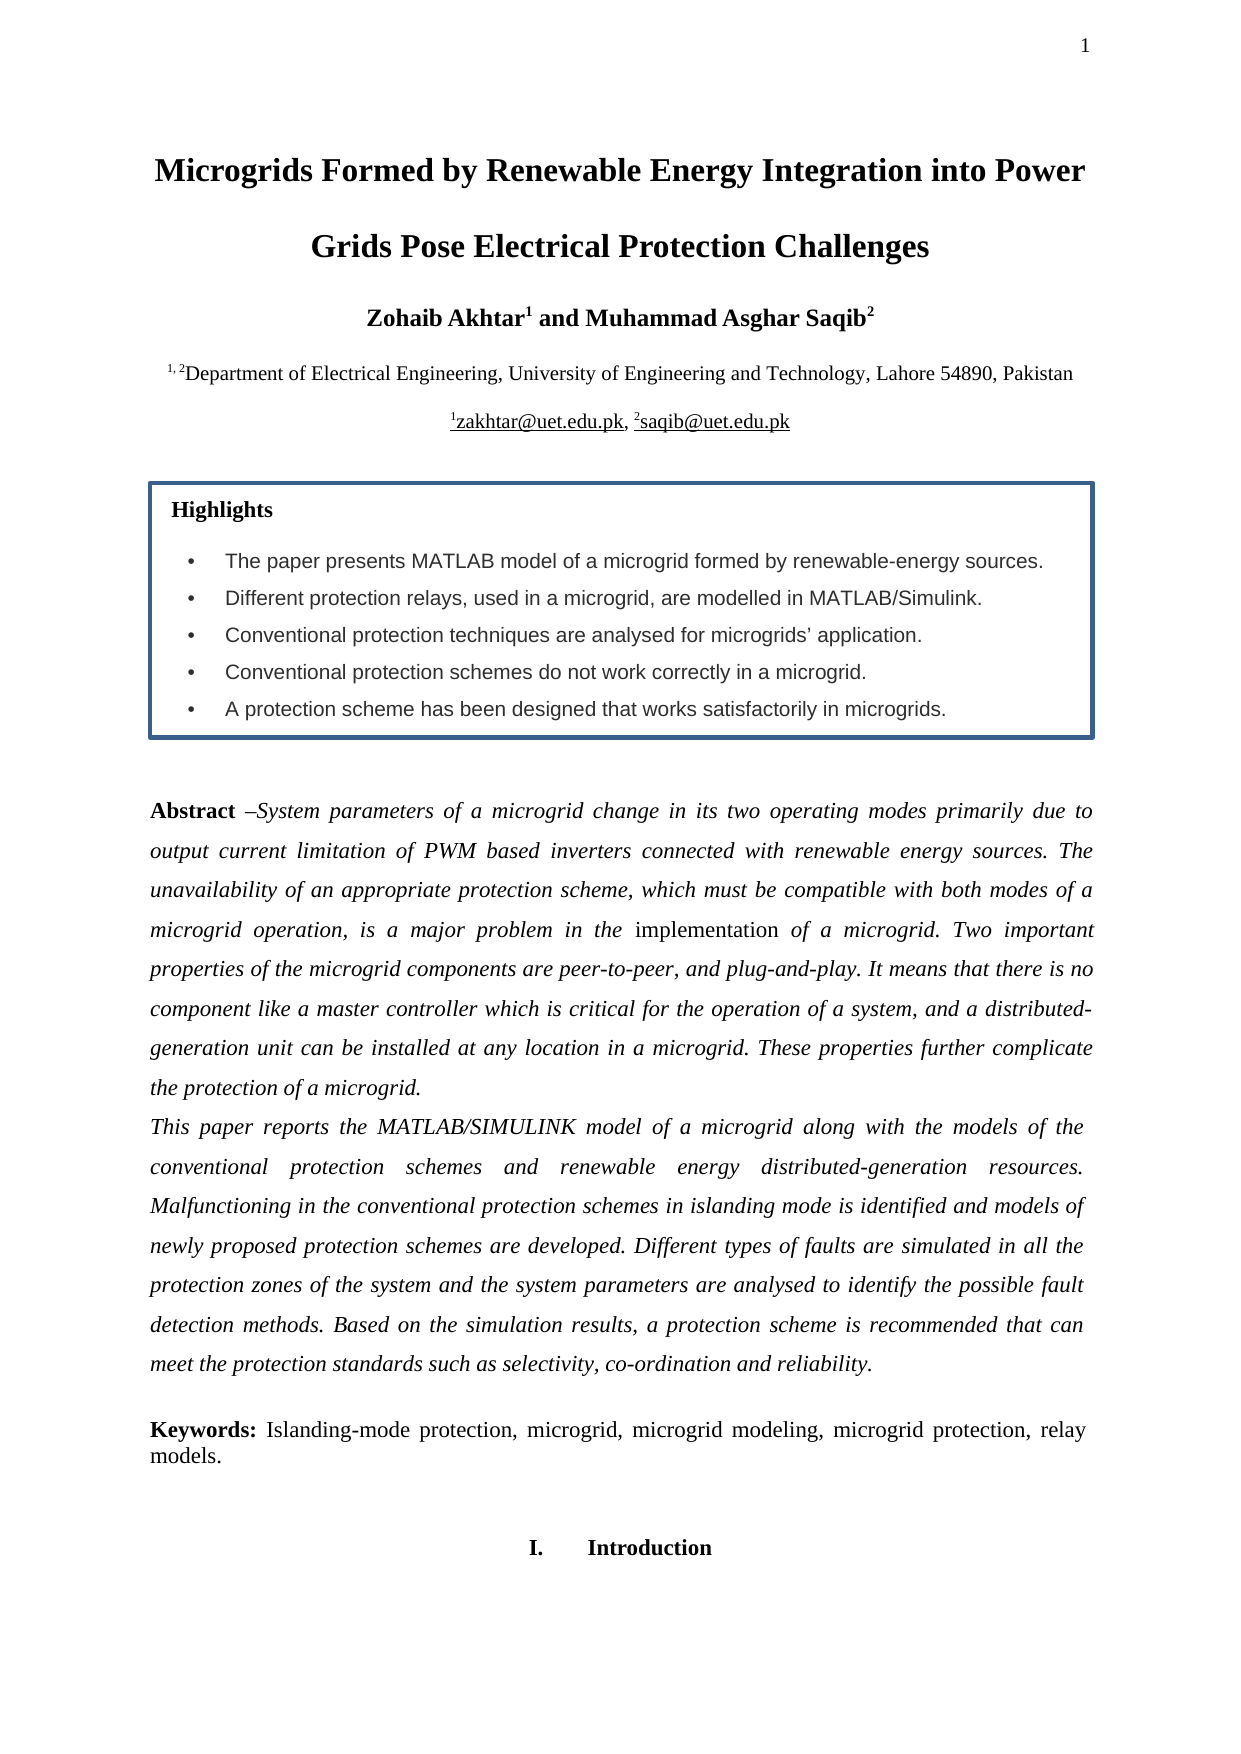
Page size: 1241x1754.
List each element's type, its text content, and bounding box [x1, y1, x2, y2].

text This paper reports the MATLAB/SIMULINK model of a microgrid along with the models of the conventional protection schemes and renewable energy distributed-generation resources. Malfunctioning in the conventional protection schemes in islanding mode is identified and models of newly proposed protection schemes are developed. Different types of faults are simulated in all the protection zones of the system and the system parameters are analysed to identify the possible fault detection methods. Based on the simulation results, a protection scheme is recommended that can meet the protection standards such as selectivity, co-ordination and reliability. [150, 1113, 1087, 1376]
subtitle Introduction [150, 1534, 1090, 1560]
text 1zakhtar@uet.edu.pk, 2saqib@uet.edu.pk [150, 409, 1090, 433]
list A protection scheme has been designed that works satisfactorily in microgrids. [187, 684, 1090, 721]
text Highlights [152, 497, 1090, 523]
list The paper presents MATLAB model of a microgrid formed by renewable-energy sources. [187, 536, 1090, 573]
text Abstract –System parameters of a microgrid change in its two operating modes primarily due to output current limitation of PWM based inverters connected with renewable energy sources. The unavailability of an appropriate protection scheme, which must be compatible with both modes of a microgrid operation, is a major problem in the implementation of a microgrid. Two important properties of the microgrid components are peer-to-peer, and plug-and-play. It means that there is no component like a master controller which is critical for the operation of a system, and a distributed-generation unit can be installed at any location in a microgrid. These properties further complicate the protection of a microgrid. [150, 797, 1097, 1100]
text Zohaib Akhtar1 and Muhammad Asghar Saqib2 [150, 303, 1090, 332]
list Conventional protection techniques are analysed for microgrids’ application. [187, 610, 1090, 647]
list Conventional protection schemes do not work correctly in a microgrid. [187, 647, 1090, 684]
text 1, 2Department of Electrical Engineering, University of Engineering and Technology, Lahore 54890, Pakistan [150, 361, 1090, 385]
list Different protection relays, used in a microgrid, are modelled in MATLAB/Simulink. [187, 573, 1090, 610]
text Keywords: Islanding-mode protection, microgrid, microgrid modeling, microgrid protection, relay models. [150, 1416, 1087, 1469]
title Microgrids Formed by Renewable Energy Integration into Power Grids Pose Electrical Protection Challenges [150, 150, 1090, 265]
